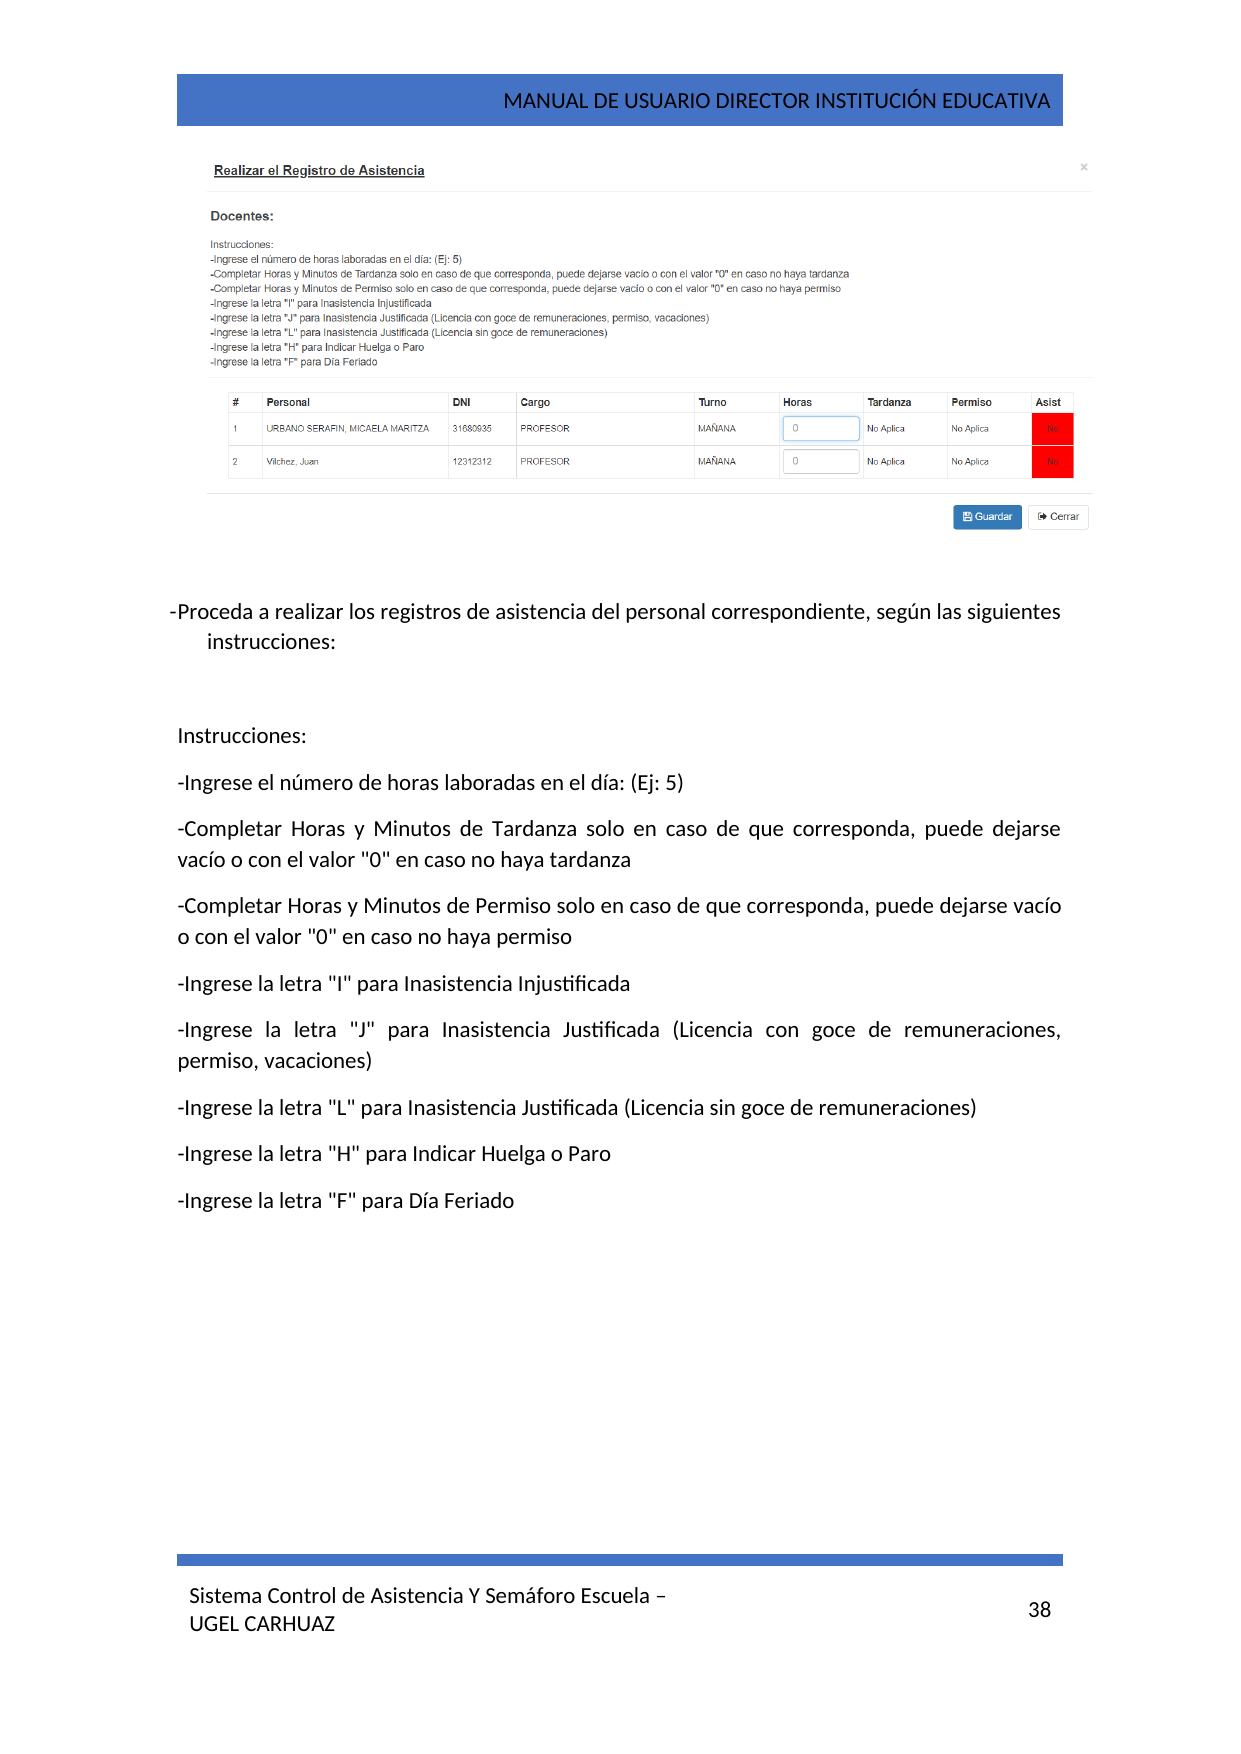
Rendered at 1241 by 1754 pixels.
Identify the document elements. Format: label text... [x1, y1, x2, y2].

list Proceda a realizar los registros de asistencia del personal correspondiente, según las siguientes instrucciones: [169, 597, 1063, 655]
text -Ingrese la letra "L" para Inasistencia Justificada (Licencia sin goce de remuneraciones) [177, 1093, 1063, 1121]
text Instrucciones: [177, 721, 1063, 749]
text -Ingrese la letra "I" para Inasistencia Injustificada [177, 969, 1063, 997]
text -Completar Horas y Minutos de Permiso solo en caso de que corresponda, puede dejarse vacío o con el valor "0" en caso no haya permiso [177, 892, 1063, 950]
text -Ingrese el número de horas laboradas en el día: (Ej: 5) [177, 768, 1063, 796]
text -Completar Horas y Minutos de Tardanza solo en caso de que corresponda, puede dejarse vacío o con el valor "0" en caso no haya tardanza [177, 814, 1063, 873]
text -Ingrese la letra "J" para Inasistencia Justificada (Licencia con goce de remuneraciones, permiso, vacaciones) [177, 1016, 1063, 1074]
text -Ingrese la letra "H" para Indicar Huelga o Paro [177, 1139, 1063, 1167]
text -Ingrese la letra "F" para Día Feriado [177, 1186, 1063, 1214]
picture [206, 153, 1093, 565]
